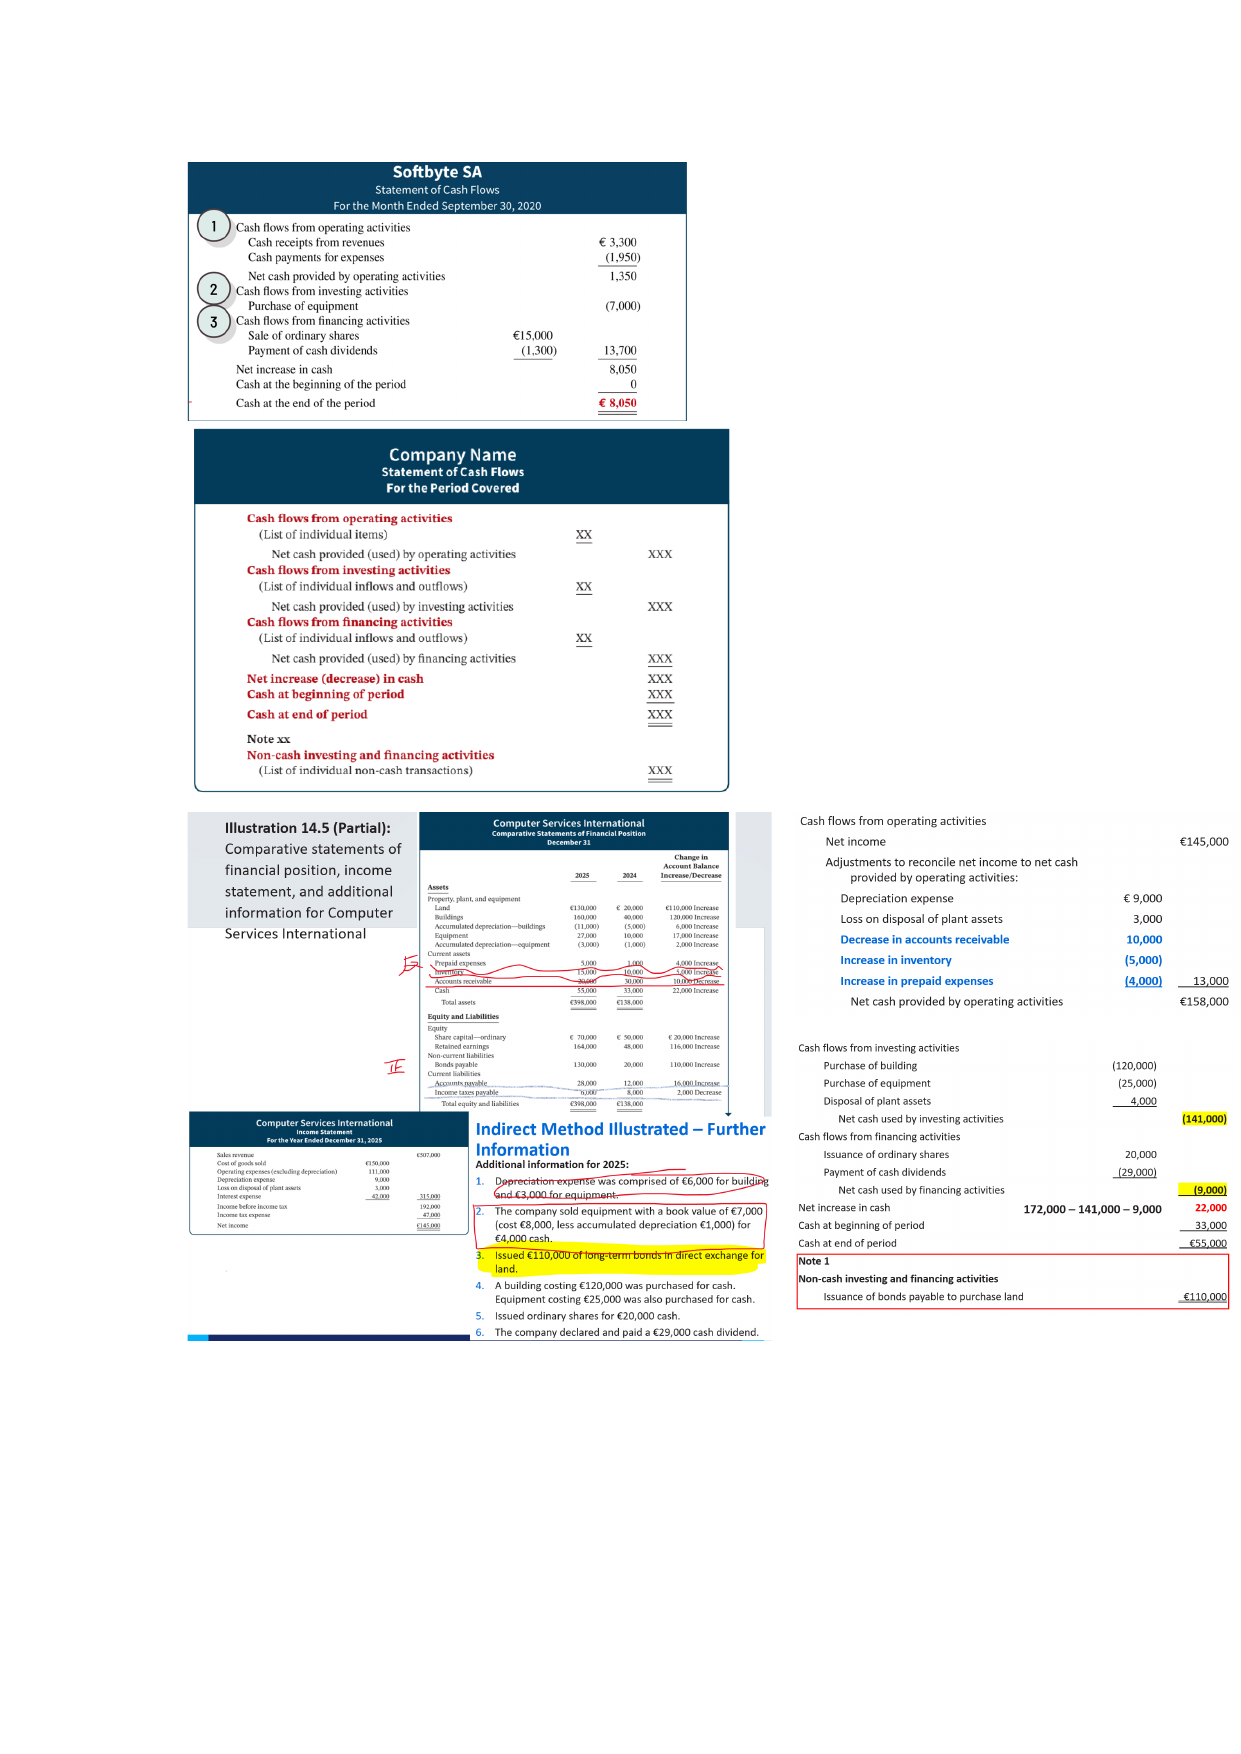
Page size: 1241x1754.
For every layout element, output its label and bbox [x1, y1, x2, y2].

picture [793, 1039, 1234, 1315]
picture [793, 812, 1241, 1017]
picture [187, 422, 737, 810]
picture [187, 812, 772, 1341]
picture [187, 162, 687, 421]
